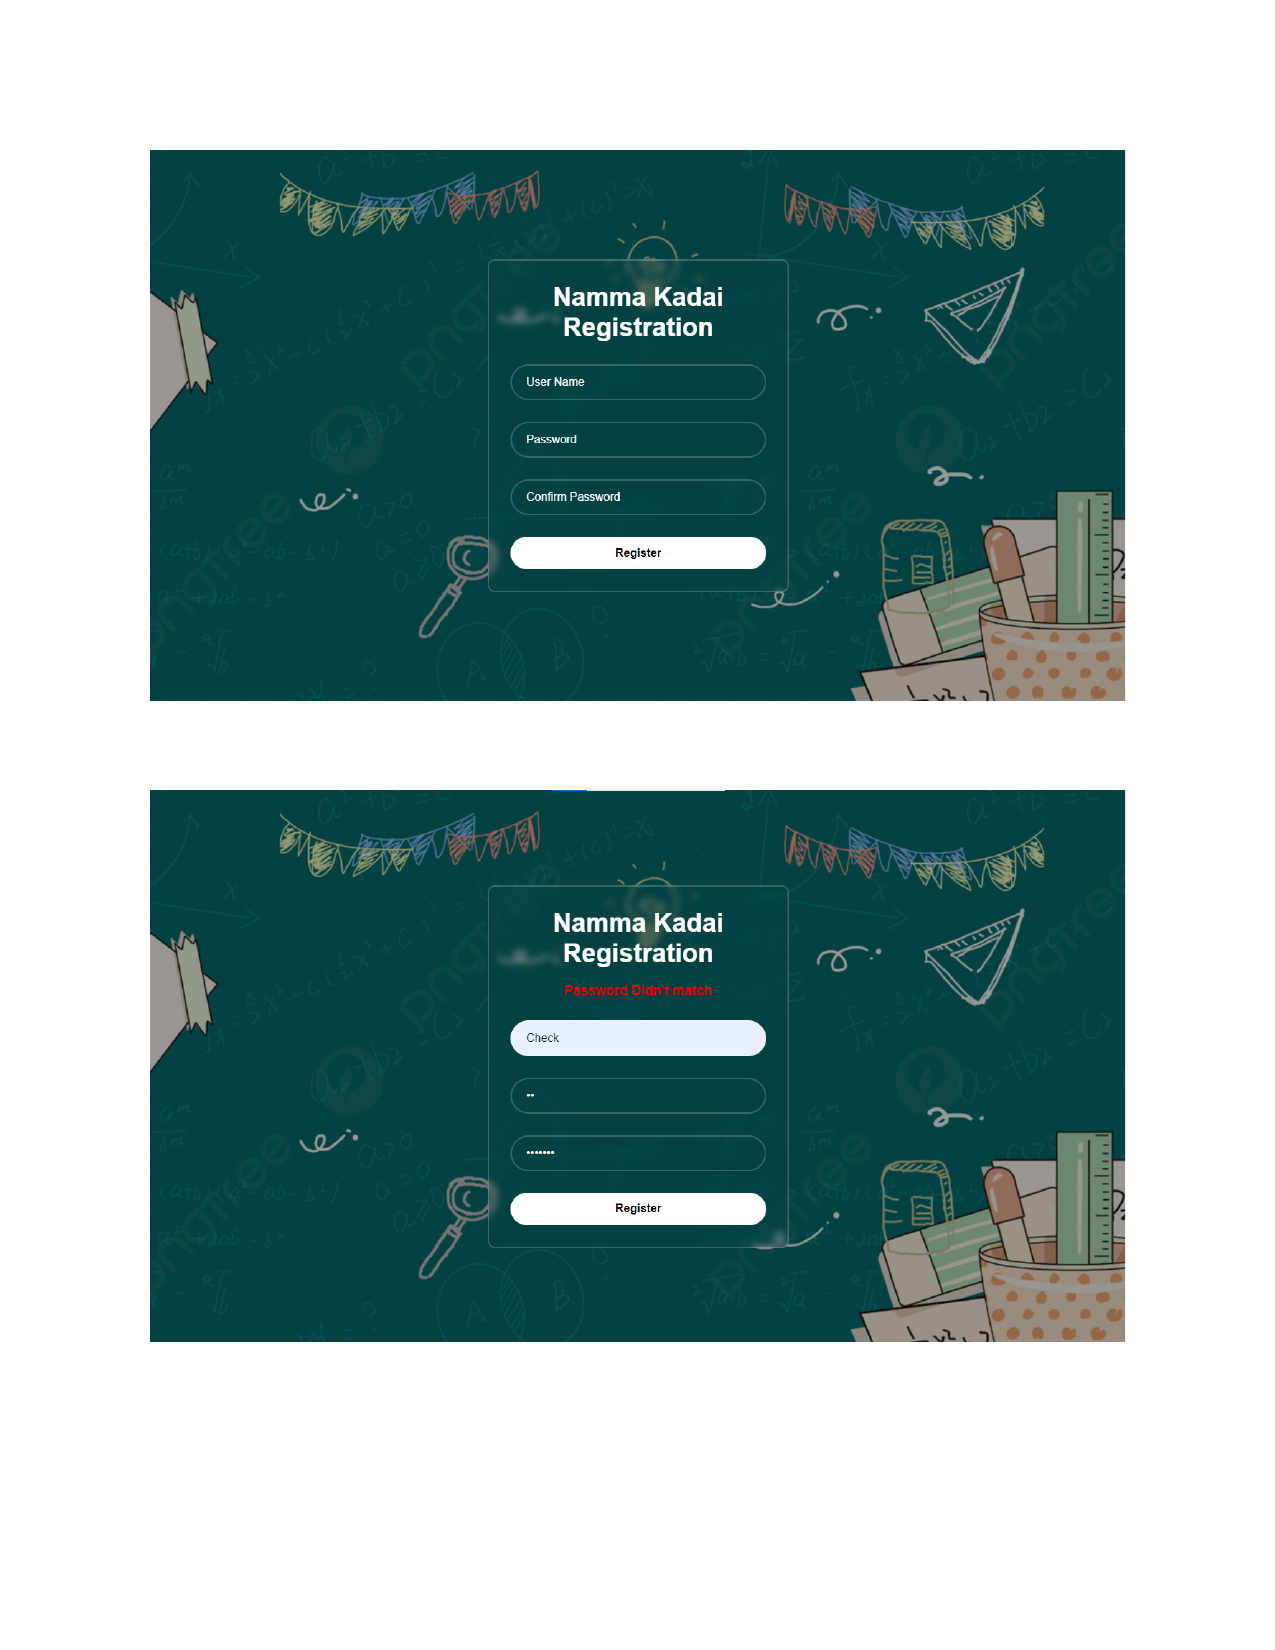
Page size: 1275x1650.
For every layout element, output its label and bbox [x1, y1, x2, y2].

picture [150, 150, 1125, 701]
picture [150, 790, 1125, 1342]
